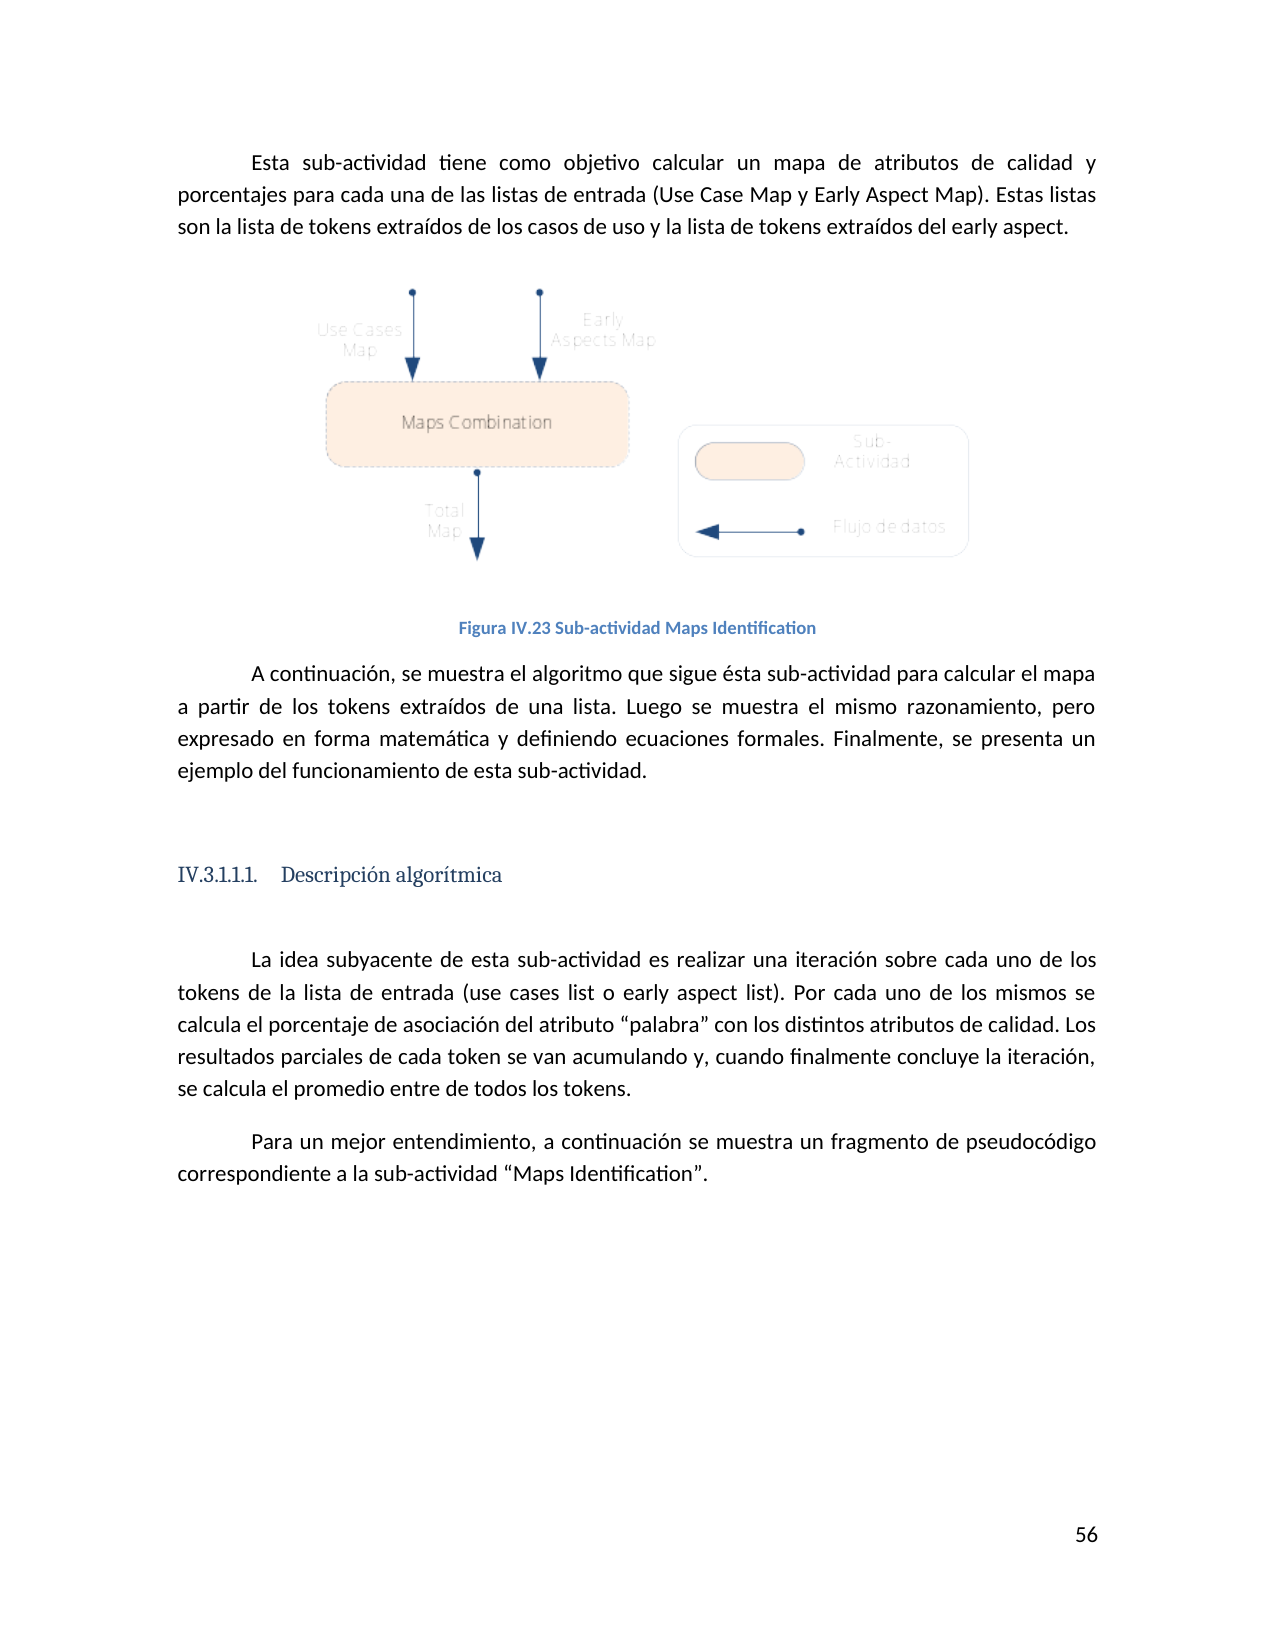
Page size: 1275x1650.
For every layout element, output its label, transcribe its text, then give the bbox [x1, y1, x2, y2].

text La idea subyacente de esta sub-actividad es realizar una iteración sobre cada uno de los tokens de la lista de entrada (use cases list o early aspect list). Por cada uno de los mismos se calcula el porcentaje de asociación del atributo “palabra” con los distintos atributos de calidad. Los resultados parciales de cada token se van acumulando y, cuando finalmente concluye la iteración, se calcula el promedio entre de todos los tokens. [177, 945, 1098, 1102]
text Para un mejor entendimiento, a continuación se muestra un fragmento de pseudocódigo correspondiente a la sub-actividad “Maps Identification”. [177, 1127, 1098, 1187]
text Esta sub-actividad tiene como objetivo calcular un mapa de atributos de calidad y porcentajes para cada una de las listas de entrada (Use Case Map y Early Aspect Map). Estas listas son la lista de tokens extraídos de los casos de uso y la lista de tokens extraídos del early aspect. [177, 148, 1098, 240]
text A continuación, se muestra el algoritmo que sigue ésta sub-actividad para calcular el mapa a partir de los tokens extraídos de una lista. Luego se muestra el mismo razonamiento, pero expresado en forma matemática y definiendo ecuaciones formales. Finalmente, se presenta un ejemplo del funcionamiento de esta sub-actividad. [177, 659, 1098, 784]
subtitle Descripción algorítmica [177, 862, 1098, 888]
